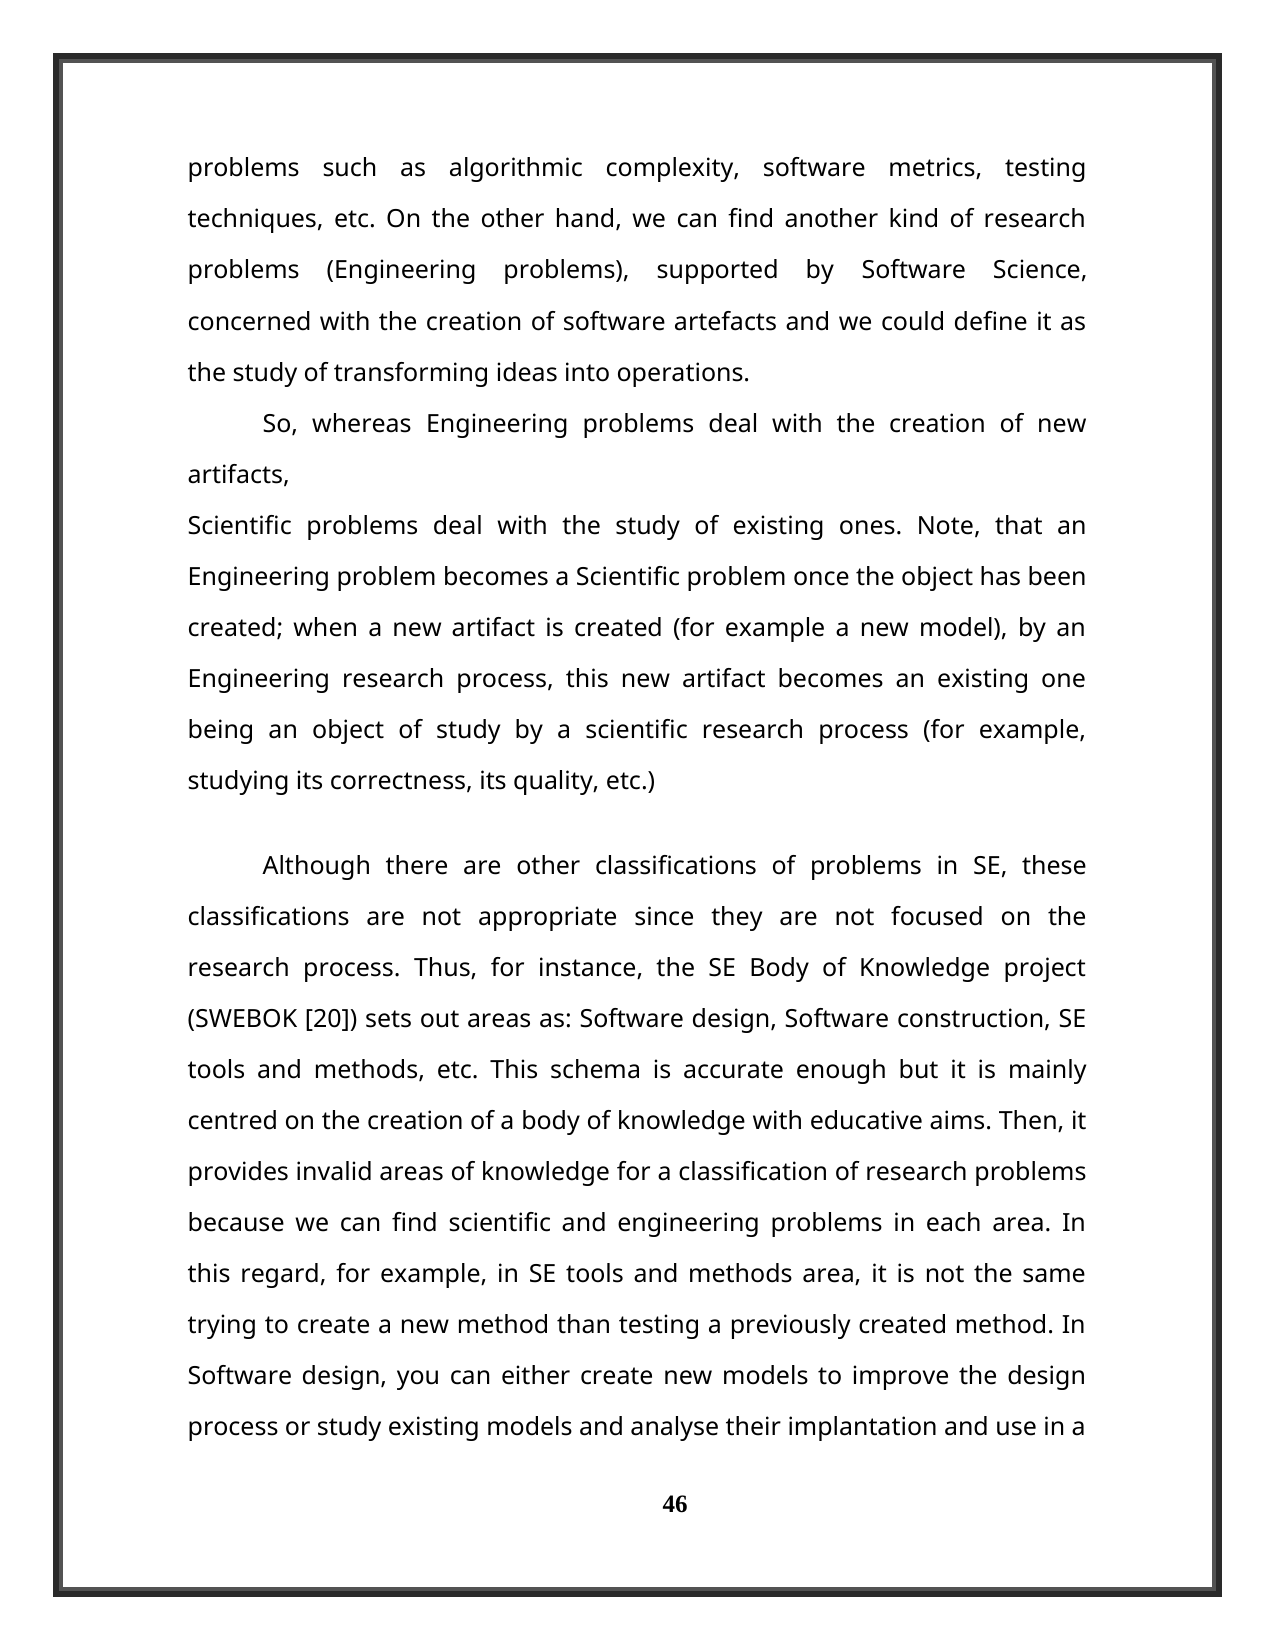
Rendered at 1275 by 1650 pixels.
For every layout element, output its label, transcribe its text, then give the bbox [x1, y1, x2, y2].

text Scientific problems deal with the study of existing ones. Note, that an Engineering problem becomes a Scientific problem once the object has been created; when a new artifact is created (for example a new model), by an Engineering research process, this new artifact becomes an existing one being an object of study by a scientific research process (for example, studying its correctness, its quality, etc.) [187, 507, 1087, 797]
text So, whereas Engineering problems deal with the creation of new artifacts, [187, 405, 1087, 490]
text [187, 150, 1087, 388]
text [187, 848, 1087, 1443]
